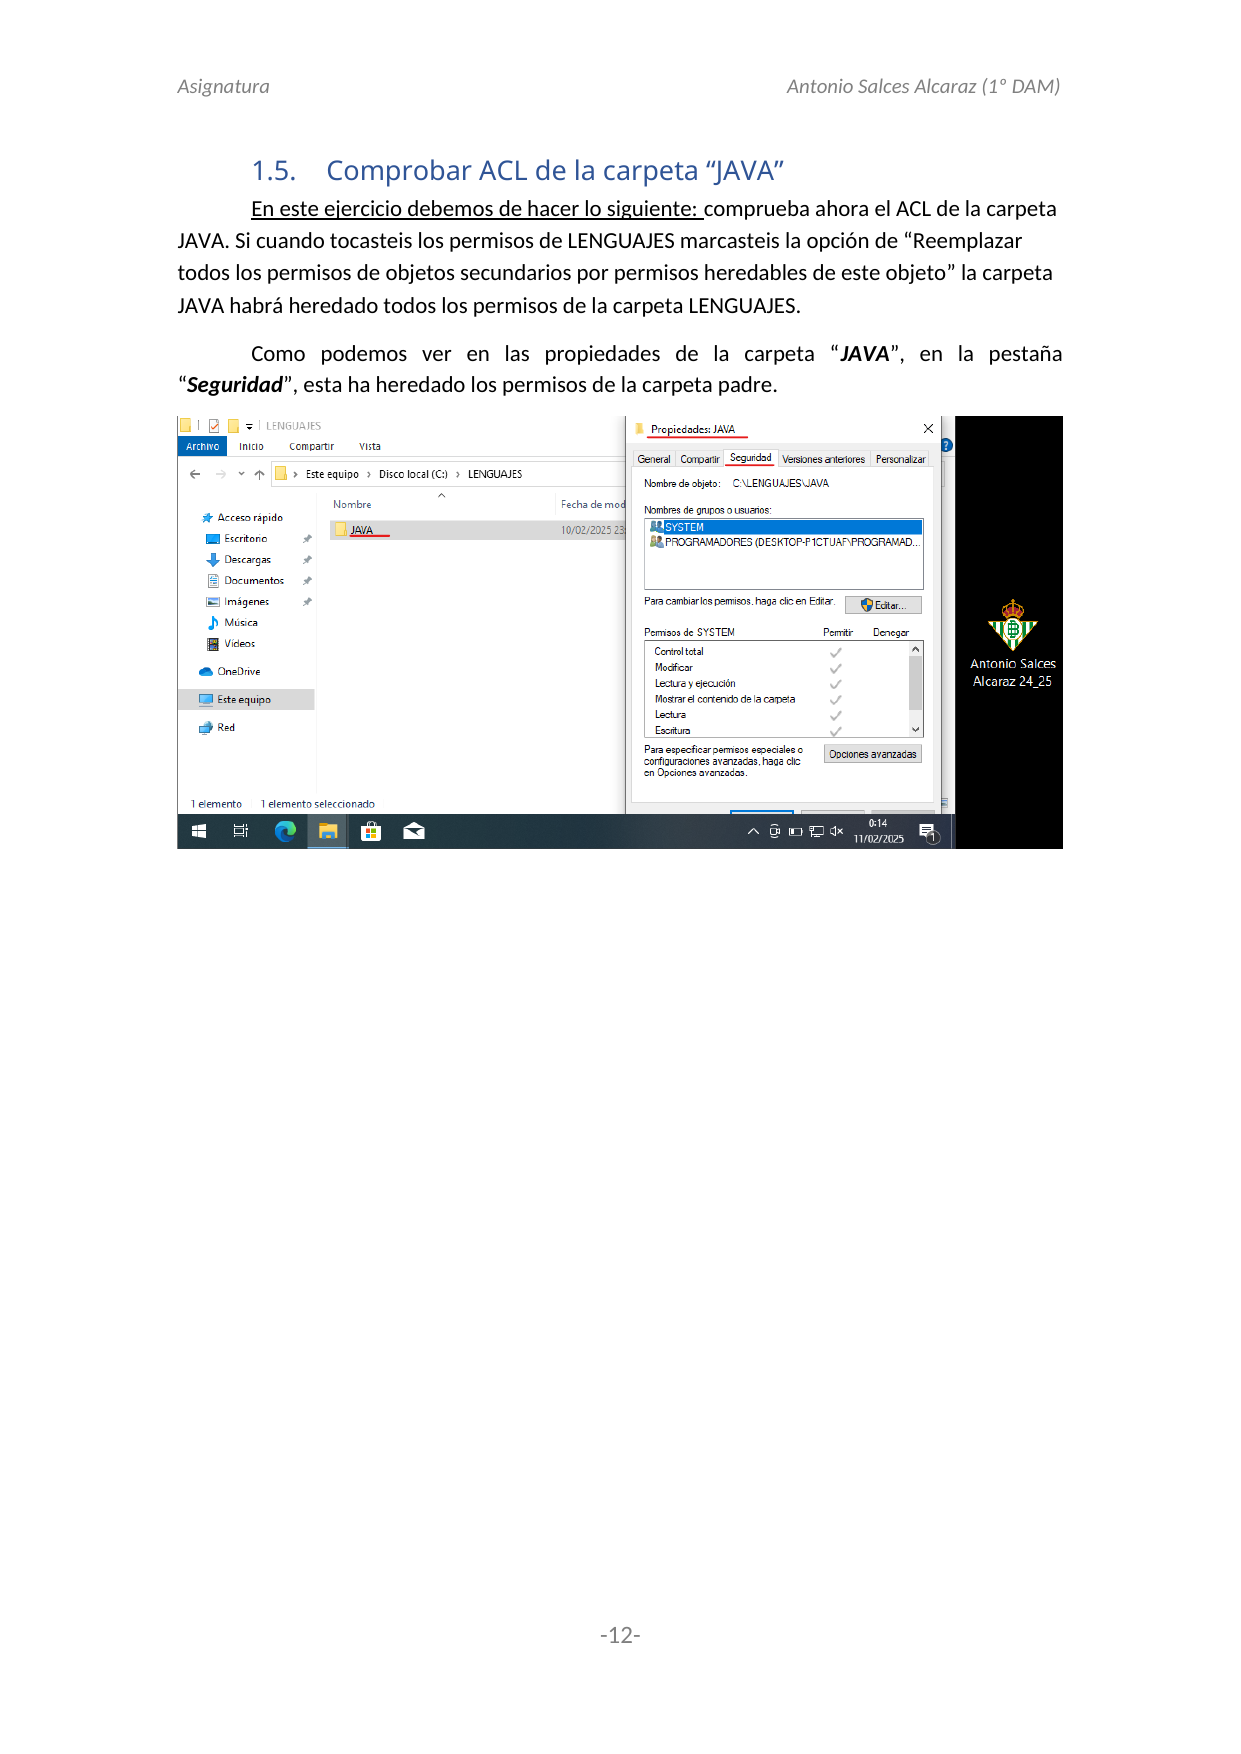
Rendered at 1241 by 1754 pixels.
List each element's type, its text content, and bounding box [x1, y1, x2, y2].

list Como podemos ver en las propiedades de la carpeta “JAVA”, en la pestaña “Seguridad”, esta ha heredado los permisos de la carpeta padre. [177, 339, 1063, 398]
picture [177, 416, 1063, 849]
subtitle Comprobar ACL de la carpeta “JAVA” [251, 152, 1063, 189]
text En este ejercicio debemos de hacer lo siguiente: comprueba ahora el ACL de la carpeta JAVA. Si cuando tocasteis los permisos de LENGUAJES marcasteis la opción de “Reemplazar todos los permisos de objetos secundarios por permisos heredables de este objeto” la carpeta JAVA habrá heredado todos los permisos de la carpeta LENGUAJES. [177, 194, 1063, 319]
